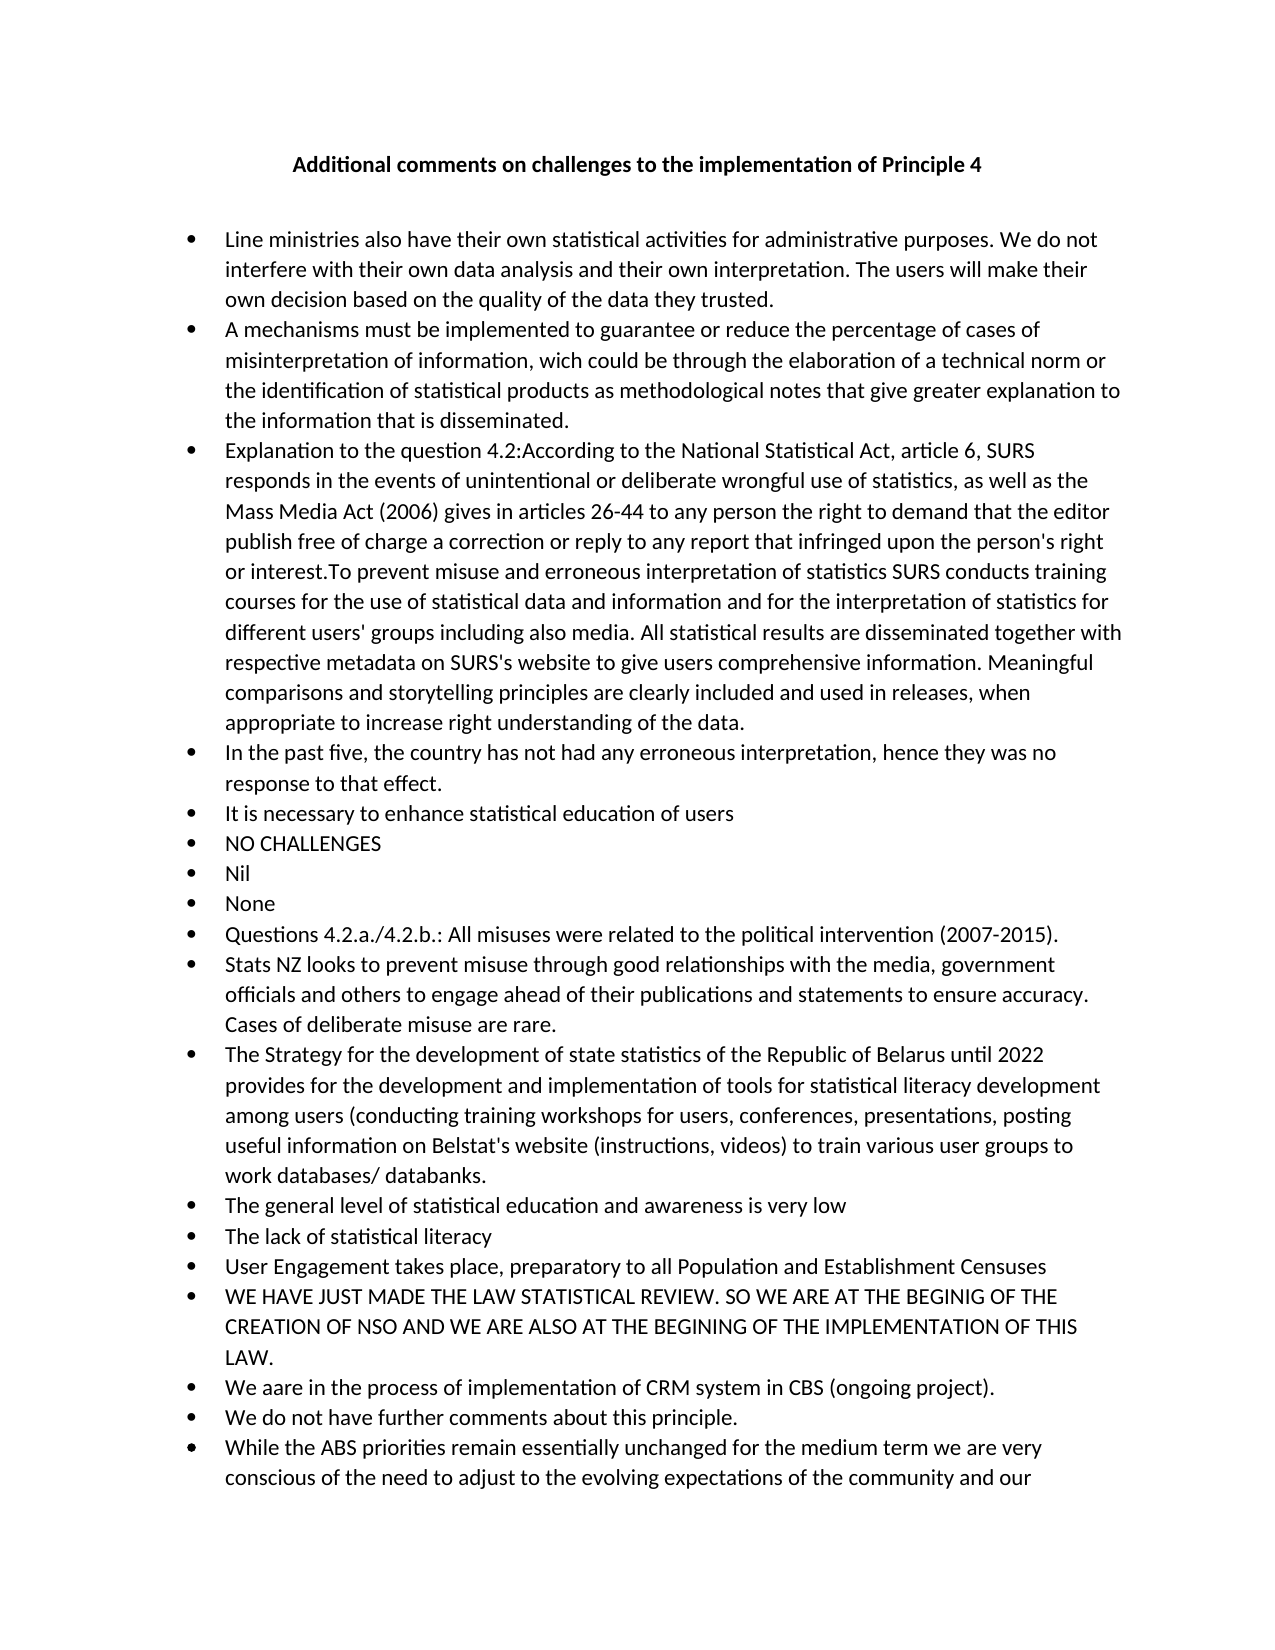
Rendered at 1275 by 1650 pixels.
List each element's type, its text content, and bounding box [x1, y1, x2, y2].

list We do not have further comments about this principle. [187, 1403, 1125, 1431]
list Questions 4.2.a./4.2.b.: All misuses were related to the political intervention (2007-2015). [187, 920, 1125, 948]
list Explanation to the question 4.2:According to the National Statistical Act, article 6, SURS responds in the events of unintentional or deliberate wrongful use of statistics, as well as the Mass Media Act (2006) gives in articles 26-44 to any person the right to demand that the editor publish free of charge a correction or reply to any report that infringed upon the person's right or interest.To prevent misuse and erroneous interpretation of statistics SURS conducts training courses for the use of statistical data and information and for the interpretation of statistics for different users' groups including also media. All statistical results are disseminated together with respective metadata on SURS's website to give users comprehensive information. Meaningful comparisons and storytelling principles are clearly included and used in releases, when appropriate to increase right understanding of the data. [187, 436, 1125, 736]
list WE HAVE JUST MADE THE LAW STATISTICAL REVIEW. SO WE ARE AT THE BEGINIG OF THE CREATION OF NSO AND WE ARE ALSO AT THE BEGINING OF THE IMPLEMENTATION OF THIS LAW. [187, 1282, 1125, 1371]
list Stats NZ looks to prevent misuse through good relationships with the media, government officials and others to engage ahead of their publications and statements to ensure accuracy. Cases of deliberate misuse are rare. [187, 950, 1125, 1038]
text Additional comments on challenges to the implementation of Principle 4 [150, 150, 1125, 178]
list Nil [187, 859, 1125, 887]
list We aare in the process of implementation of CRM system in CBS (ongoing project). [187, 1373, 1125, 1401]
list In the past five, the country has not had any erroneous interpretation, hence they was no response to that effect. [187, 738, 1125, 797]
list It is necessary to enhance statistical education of users [187, 799, 1125, 827]
list The Strategy for the development of state statistics of the Republic of Belarus until 2022 provides for the development and implementation of tools for statistical literacy development among users (conducting training workshops for users, conferences, presentations, posting useful information on Belstat's website (instructions, videos) to train various user groups to work databases/ databanks. [187, 1041, 1125, 1189]
list The lack of statistical literacy [187, 1222, 1125, 1250]
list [187, 1433, 1125, 1491]
list User Engagement takes place, preparatory to all Population and Establishment Censuses [187, 1252, 1125, 1280]
list None [187, 889, 1125, 917]
list Line ministries also have their own statistical activities for administrative purposes. We do not interfere with their own data analysis and their own interpretation. The users will make their own decision based on the quality of the data they trusted. [187, 225, 1125, 313]
list The general level of statistical education and awareness is very low [187, 1192, 1125, 1219]
list NO CHALLENGES [187, 829, 1125, 857]
list A mechanisms must be implemented to guarantee or reduce the percentage of cases of misinterpretation of information, wich could be through the elaboration of a technical norm or the identification of statistical products as methodological notes that give greater explanation to the information that is disseminated. [187, 316, 1125, 434]
